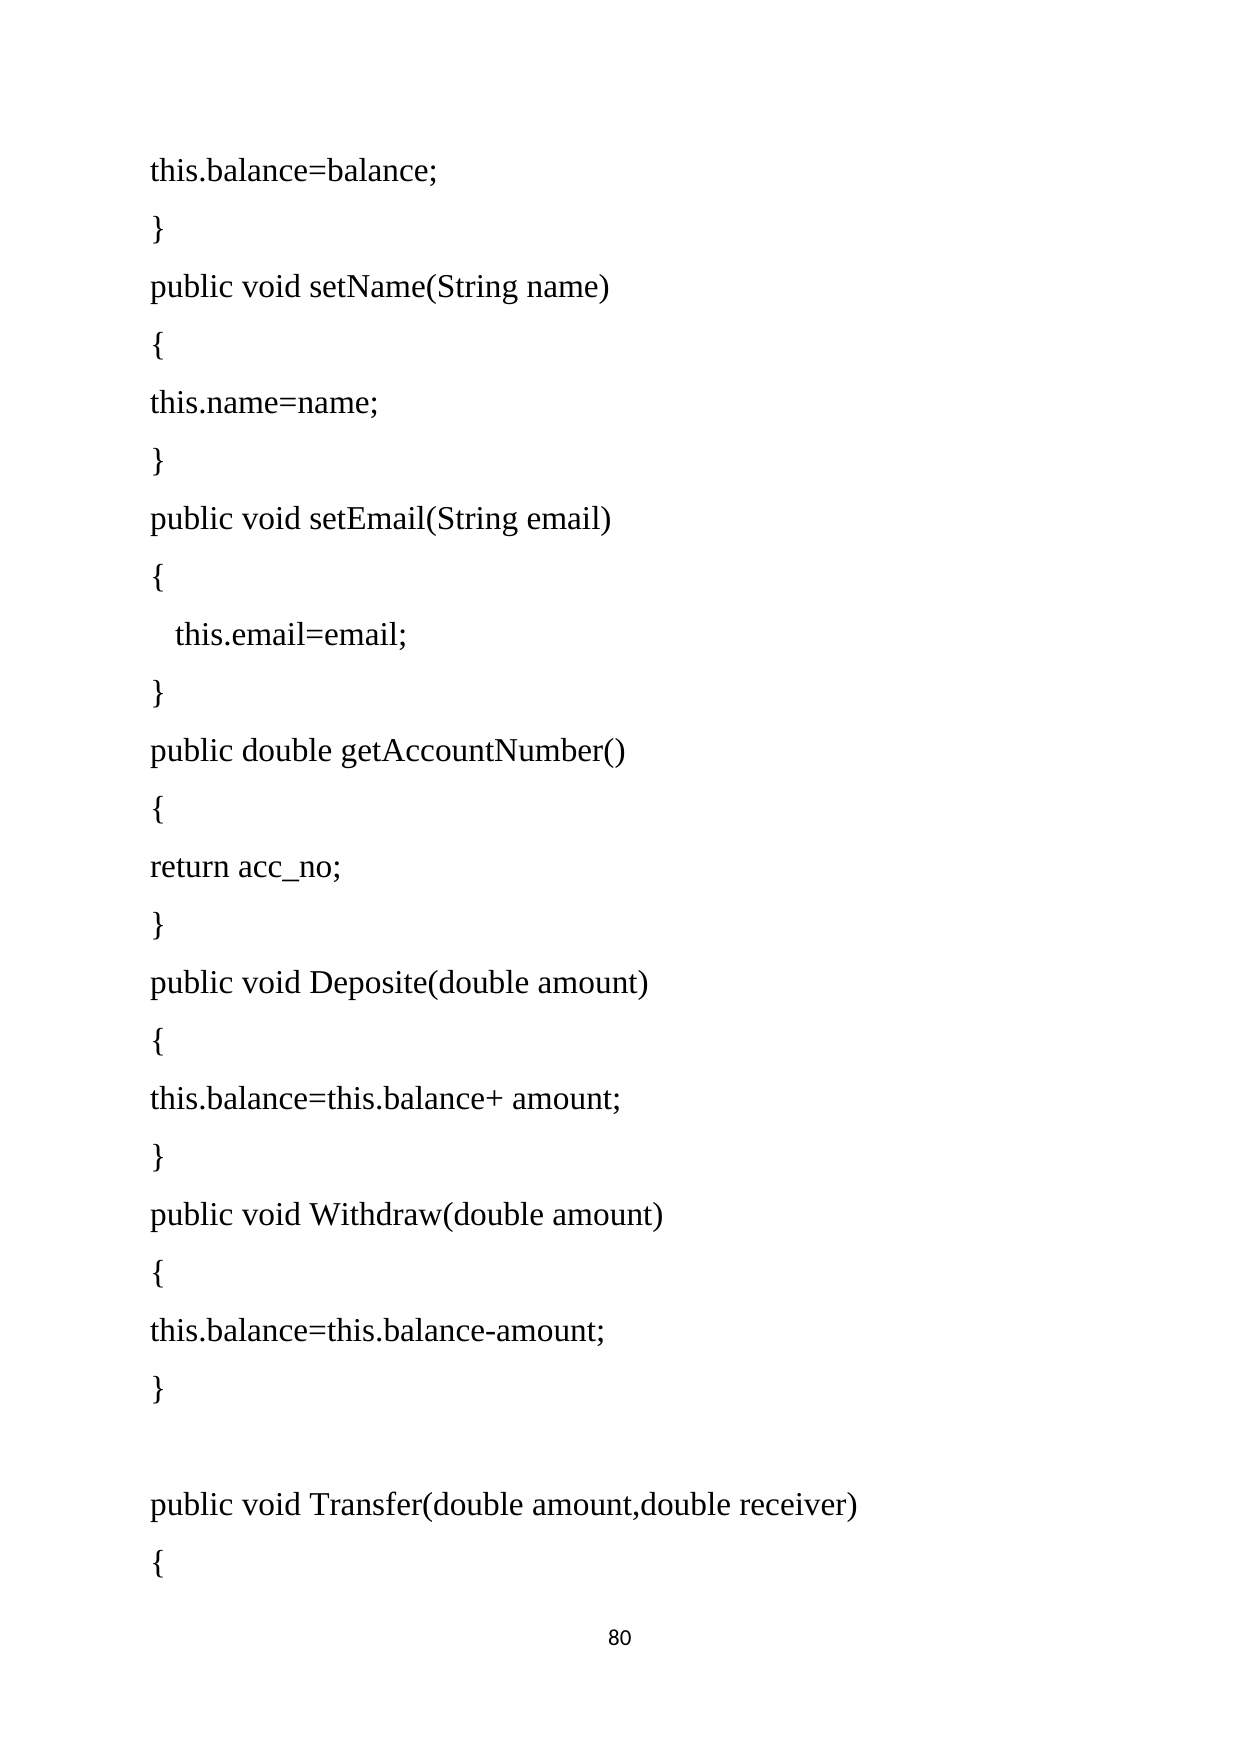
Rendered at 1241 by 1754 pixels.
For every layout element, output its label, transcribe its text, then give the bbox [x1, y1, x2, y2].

text } [150, 208, 1090, 246]
text this.balance=this.balance-amount; [150, 1310, 1090, 1349]
text this.name=name; [150, 382, 1090, 420]
text return acc_no; [150, 846, 1090, 884]
text public void Deposite(double amount) [150, 962, 1090, 1001]
text this.balance=this.balance+ amount; [150, 1078, 1090, 1117]
text } [150, 1368, 1090, 1407]
text public void Withdraw(double amount) [150, 1194, 1090, 1233]
text public double getAccountNumber() [150, 730, 1090, 768]
text { [150, 1020, 1090, 1059]
text { [150, 324, 1090, 362]
text } [150, 440, 1090, 478]
text { [150, 1252, 1090, 1291]
text { [150, 1542, 1090, 1581]
text this.email=email; [150, 614, 1090, 652]
text { [150, 788, 1090, 827]
text } [150, 904, 1090, 943]
text public void setName(String name) [150, 266, 1090, 304]
text this.balance=balance; [150, 150, 1090, 188]
text public void Transfer(double amount,double receiver) [150, 1484, 1090, 1523]
text } [150, 672, 1090, 711]
text public void setEmail(String email) [150, 498, 1090, 536]
text } [150, 1136, 1090, 1175]
text { [150, 556, 1090, 594]
